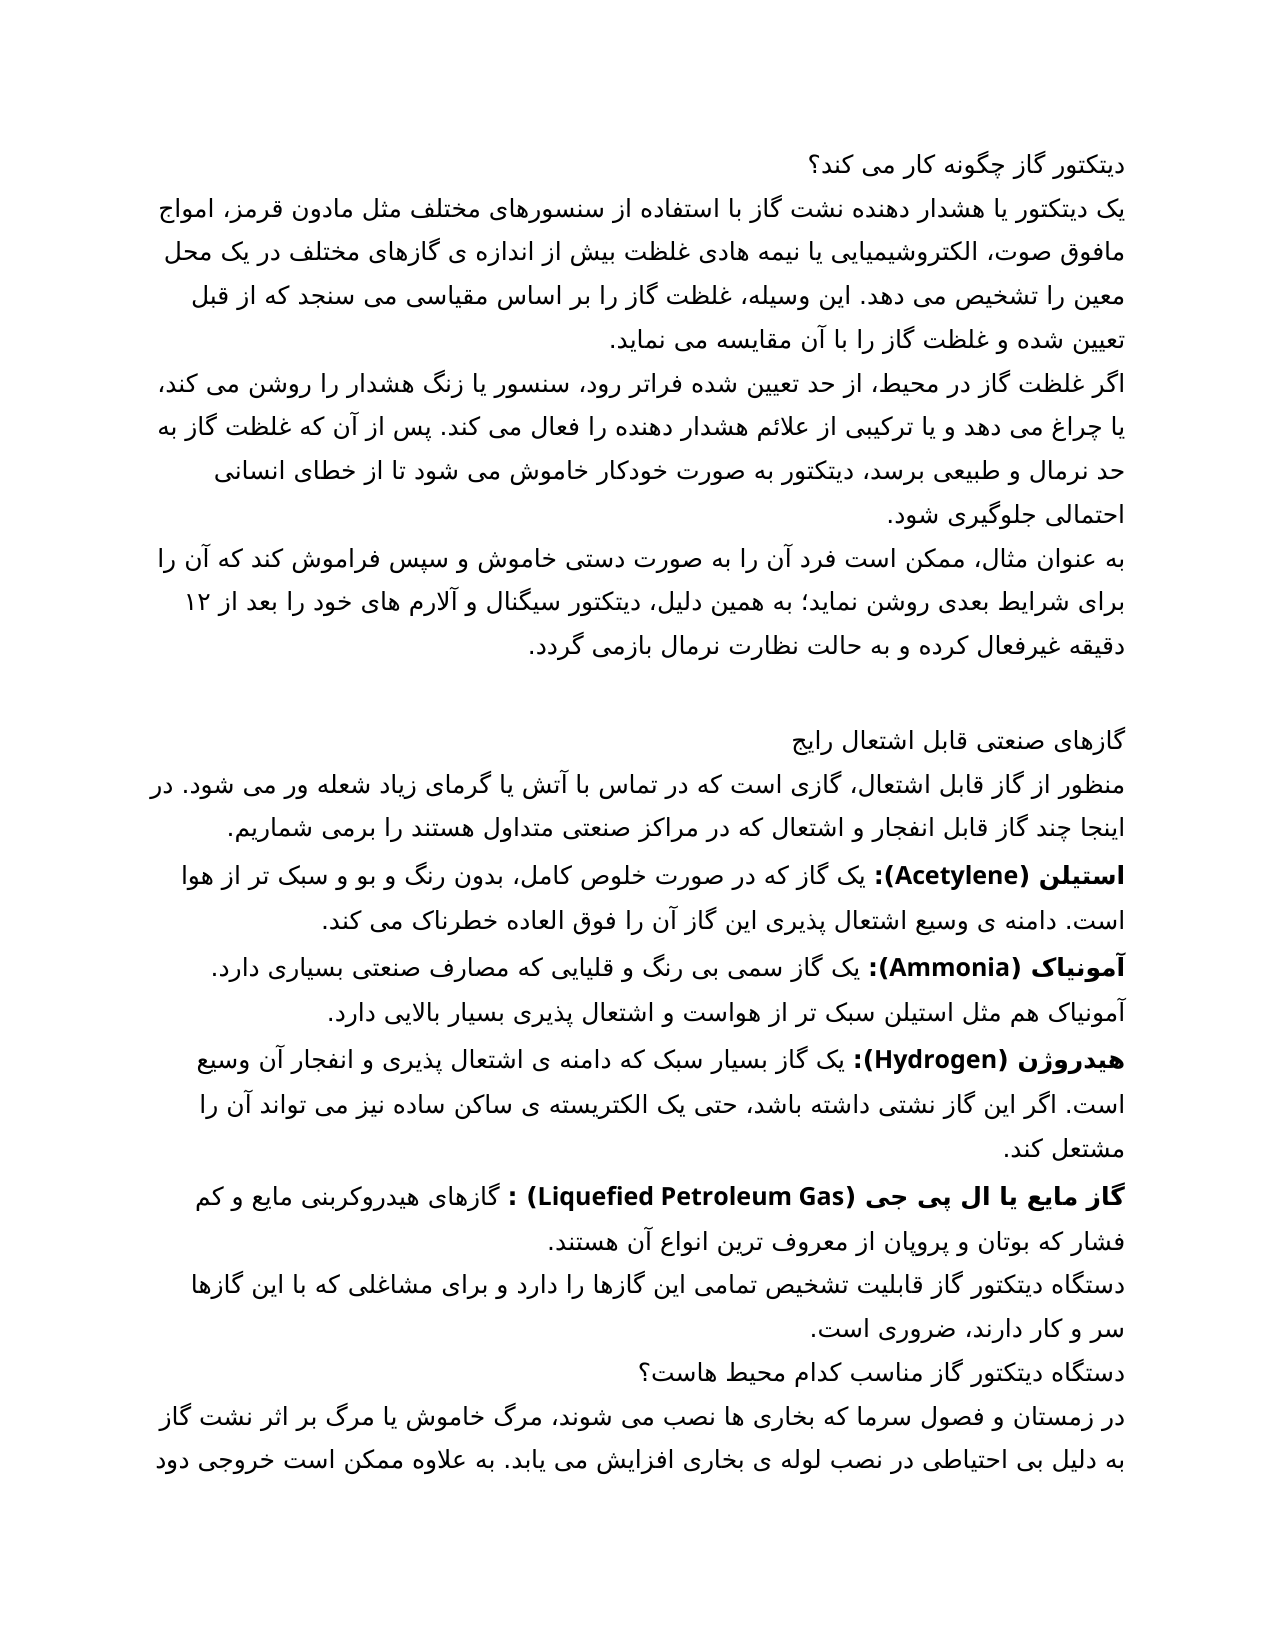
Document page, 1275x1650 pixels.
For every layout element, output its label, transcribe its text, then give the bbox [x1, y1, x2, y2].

text اگر غلظت گاز در محیط، از حد تعیین شده فراتر رود، سنسور یا زنگ هشدار را روشن می کند، یا چراغ می دهد و یا ترکیبی از علائم هشدار دهنده را فعال می کند. پس از آن که غلظت گاز به حد نرمال و طبیعی برسد، دیتکتور به صورت خودکار خاموش می شود تا از خطای انسانی احتمالی جلوگیری شود. [150, 369, 1125, 529]
text به عنوان مثال، ممکن است فرد آن را به صورت دستی خاموش و سپس فراموش کند که آن را برای شرایط بعدی روشن نماید؛ به همین دلیل، دیتکتور سیگنال و آلارم های خود را بعد از ۱۲ دقیقه غیرفعال کرده و به حالت نظارت نرمال بازمی گردد. [150, 544, 1125, 660]
text آمونیاک (Ammonia): یک گاز سمی بی رنگ و قلیایی که مصارف صنعتی بسیاری دارد. آمونیاک هم مثل استیلن سبک تر از هواست و اشتعال پذیری بسیار بالایی دارد. [150, 950, 1125, 1027]
text منظور از گاز قابل اشتعال، گازی است که در تماس با آتش یا گرمای زیاد شعله ور می شود. در اینجا چند گاز قابل انفجار و اشتعال که در مراکز صنعتی متداول هستند را برمی شماریم. [150, 770, 1125, 843]
text هیدروژن (Hydrogen): یک گاز بسیار سبک که دامنه ی اشتعال پذیری و انفجار آن وسیع است. اگر این گاز نشتی داشته باشد، حتی یک الکتریسته ی ساکن ساده نیز می تواند آن را مشتعل کند. [150, 1042, 1125, 1164]
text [150, 1402, 1125, 1475]
text دیتکتور گاز چگونه کار می کند؟ [150, 150, 1125, 179]
text دستگاه دیتکتور گاز مناسب کدام محیط هاست؟ [150, 1358, 1125, 1387]
text استیلن (Acetylene): یک گاز که در صورت خلوص کامل، بدون رنگ و بو و سبک تر از هوا است. دامنه ی وسیع اشتعال پذیری این گاز آن را فوق العاده خطرناک می کند. [150, 857, 1125, 935]
text گاز مایع یا ال پی جی (Liquefied Petroleum Gas) : گازهای هیدروکربنی مایع و کم فشار که بوتان و پروپان از معروف ترین انواع آن هستند. [150, 1178, 1125, 1256]
text دستگاه دیتکتور گاز قابلیت تشخیص تمامی این گازها را دارد و برای مشاغلی که با این گازها سر و کار دارند، ضروری است. [150, 1271, 1125, 1343]
text یک دیتکتور یا هشدار دهنده نشت گاز با استفاده از سنسورهای مختلف مثل مادون قرمز، امواج مافوق صوت، الکتروشیمیایی یا نیمه هادی غلظت بیش از اندازه ی گازهای مختلف در یک محل معین را تشخیص می دهد. این وسیله، غلظت گاز را بر اساس مقیاسی می سنجد که از قبل تعیین شده و غلظت گاز را با آن مقایسه می نماید. [150, 194, 1125, 354]
text گازهای صنعتی قابل اشتعال رایج [150, 726, 1125, 755]
